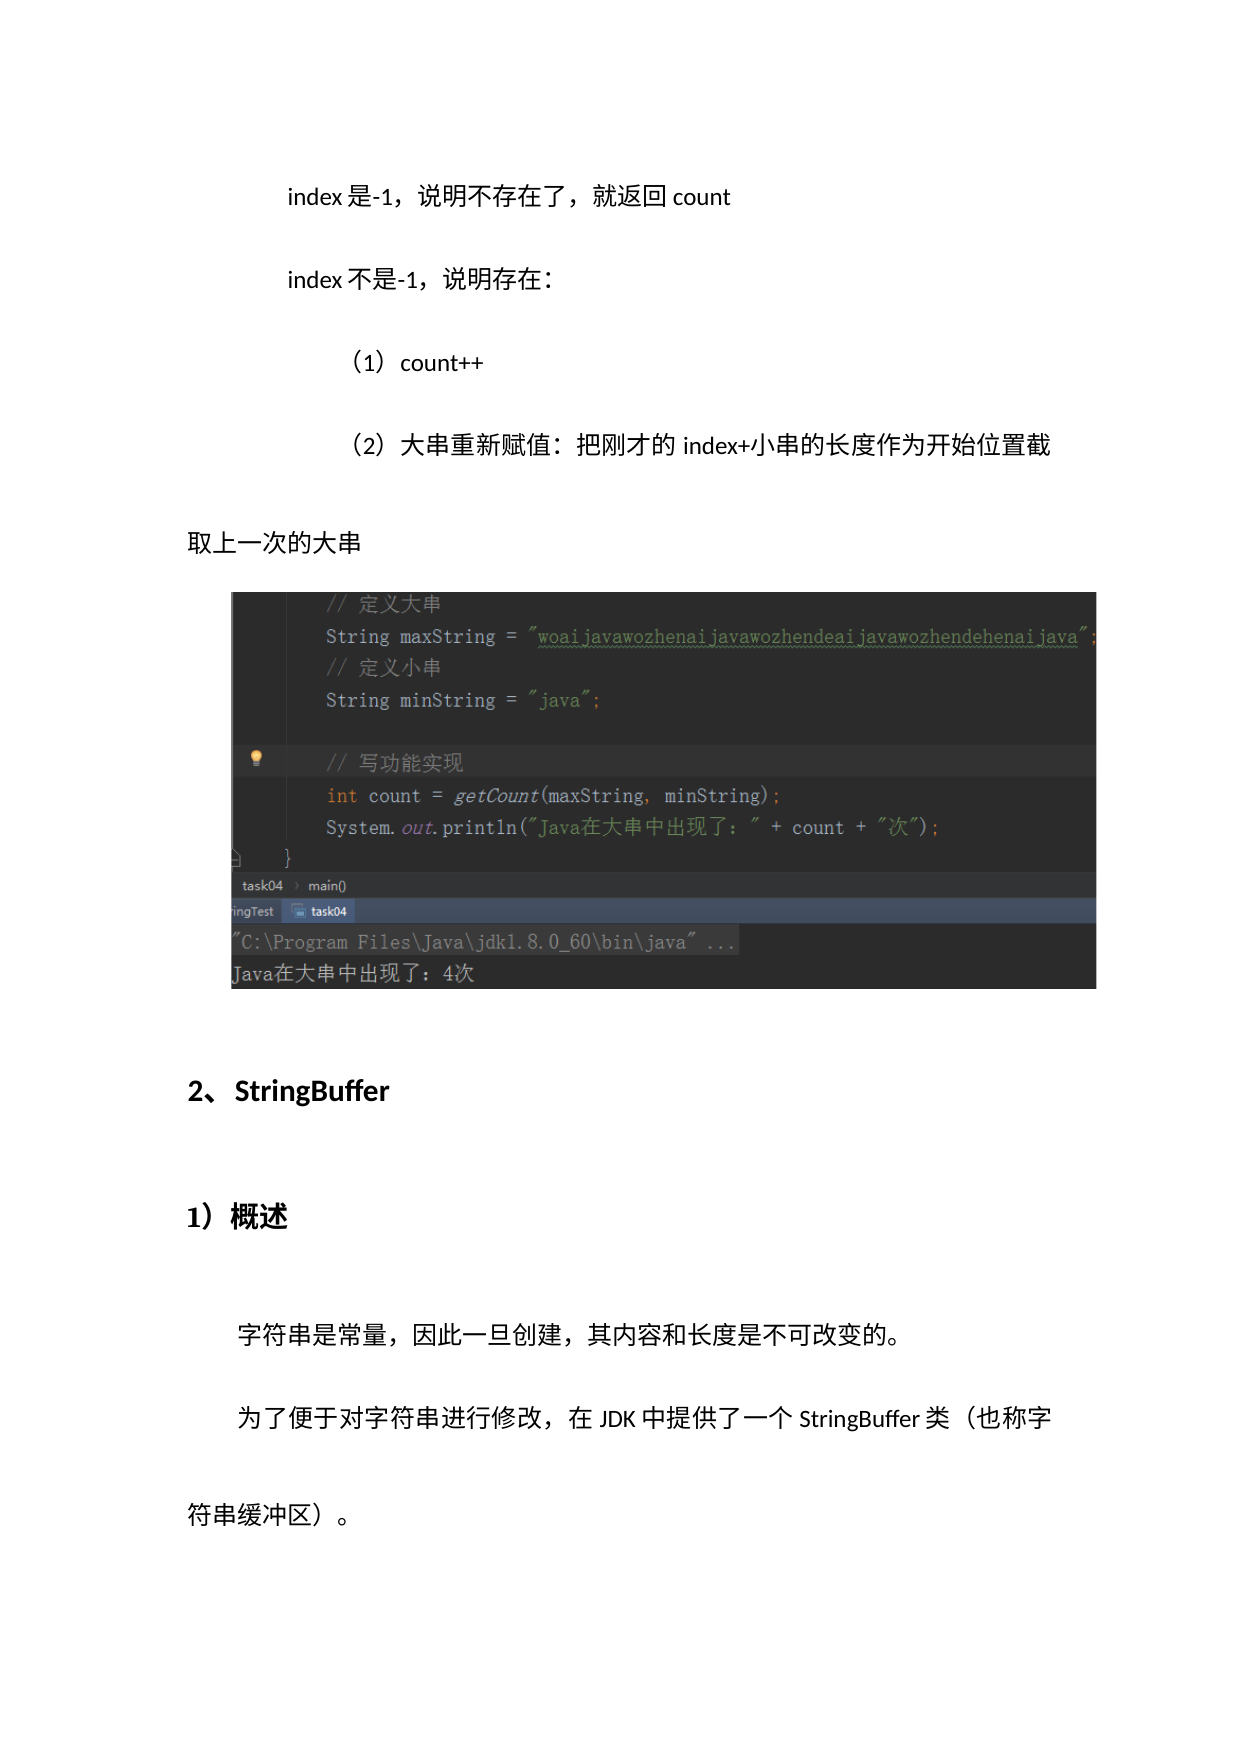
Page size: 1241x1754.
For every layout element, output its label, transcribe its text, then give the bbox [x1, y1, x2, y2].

text index不是-1，说明存在： [187, 245, 1053, 310]
text 为了便于对字符串进行修改，在JDK中提供了一个StringBuffer类（也称字符串缓冲区）。 [187, 1384, 1053, 1546]
text （2）大串重新赋值：把刚才的index+小串的长度作为开始位置截取上一次的大串 [187, 411, 1053, 574]
text （1）count++ [187, 328, 1053, 393]
text index是-1，说明不存在了，就返回count [187, 162, 1053, 227]
subtitle 2、StringBuffer [187, 1055, 1053, 1120]
subtitle 1）概述 [187, 1182, 1053, 1247]
picture [231, 592, 1097, 989]
text 字符串是常量，因此一旦创建，其内容和长度是不可改变的。 [187, 1301, 1053, 1366]
